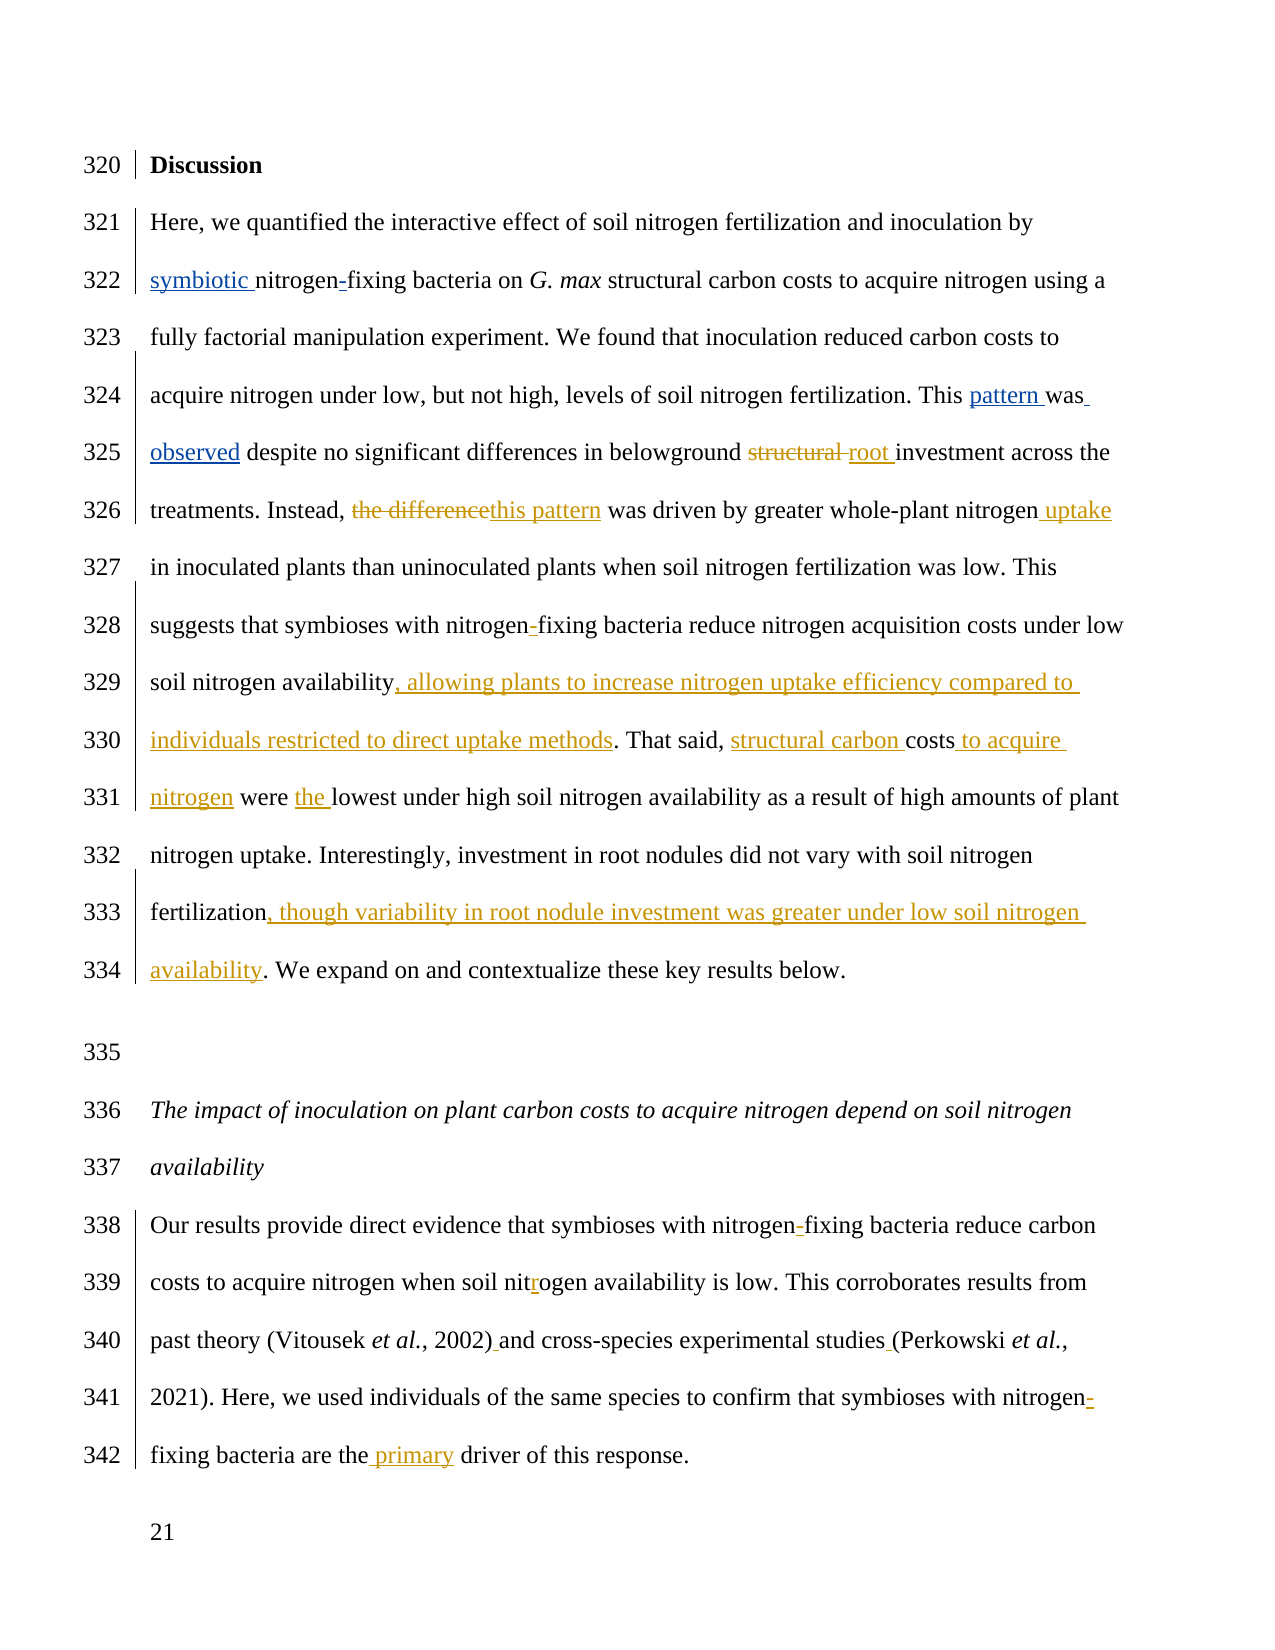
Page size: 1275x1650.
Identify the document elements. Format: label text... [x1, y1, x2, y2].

text The impact of inoculation on plant carbon costs to acquire nitrogen depend on soil nitrogen availability [150, 1095, 1125, 1181]
text Discussion [150, 150, 1125, 179]
text Here, we quantified the interactive effect of soil nitrogen fertilization and inoculation by nitrogenfixing bacteria on G. max structural carbon costs to acquire nitrogen using a fully factorial manipulation experiment. We found that inoculation reduced carbon costs to acquire nitrogen under low, but not high, levels of soil nitrogen fertilization. This was despite no significant differences in belowground investment across the treatments. Instead, was driven by greater whole-plant nitrogen in inoculated plants than uninoculated plants when soil nitrogen fertilization was low. This suggests that symbioses with nitrogenfixing bacteria reduce nitrogen acquisition costs under low soil nitrogen availability. That said, costs were lowest under high soil nitrogen availability as a result of high amounts of plant nitrogen uptake. Interestingly, investment in root nodules did not vary with soil nitrogen fertilization. We expand on and contextualize these key results below. [150, 207, 1125, 984]
text Our results provide direct evidence that symbioses with nitrogenfixing bacteria reduce carbon costs to acquire nitrogen when soil nitogen availability is low. This corroborates results from past theory (Vitousek et al., 2002)and cross-species experimental studies(Perkowski et al., 2021). Here, we used individuals of the same species to confirm that symbioses with nitrogenfixing bacteria are the driver of this response. [150, 1210, 1125, 1469]
